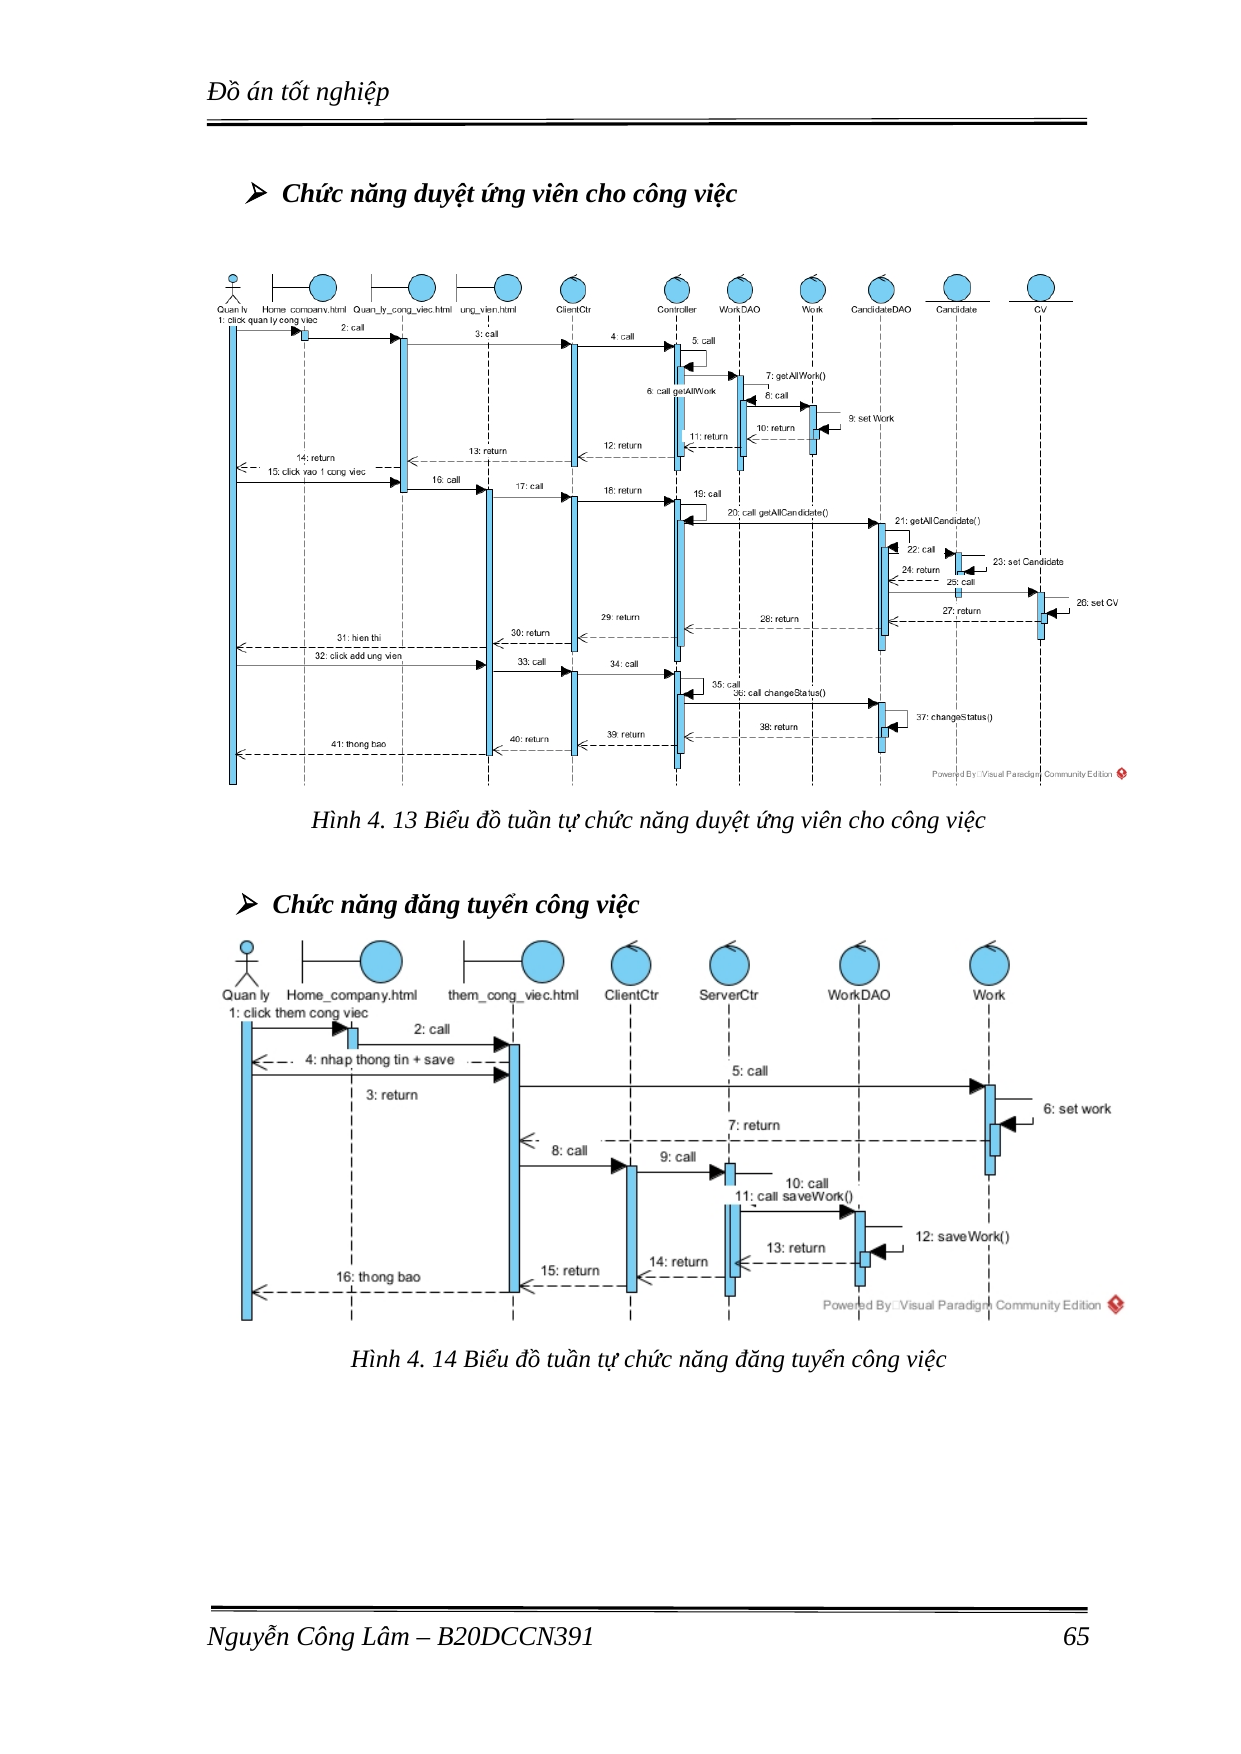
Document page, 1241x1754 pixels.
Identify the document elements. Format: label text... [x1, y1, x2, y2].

text Hình 4. 13 Biểu đồ tuần tự chức năng duyệt ứng viên cho công việc [207, 805, 1092, 834]
picture [206, 938, 1131, 1326]
list Chức năng duyệt ứng viên cho công việc [244, 177, 1092, 208]
picture [206, 272, 1131, 787]
list Chức năng đăng tuyển công việc [235, 888, 1092, 919]
text Hình 4. 14 Biểu đồ tuần tự chức năng đăng tuyển công việc [207, 1344, 1092, 1373]
